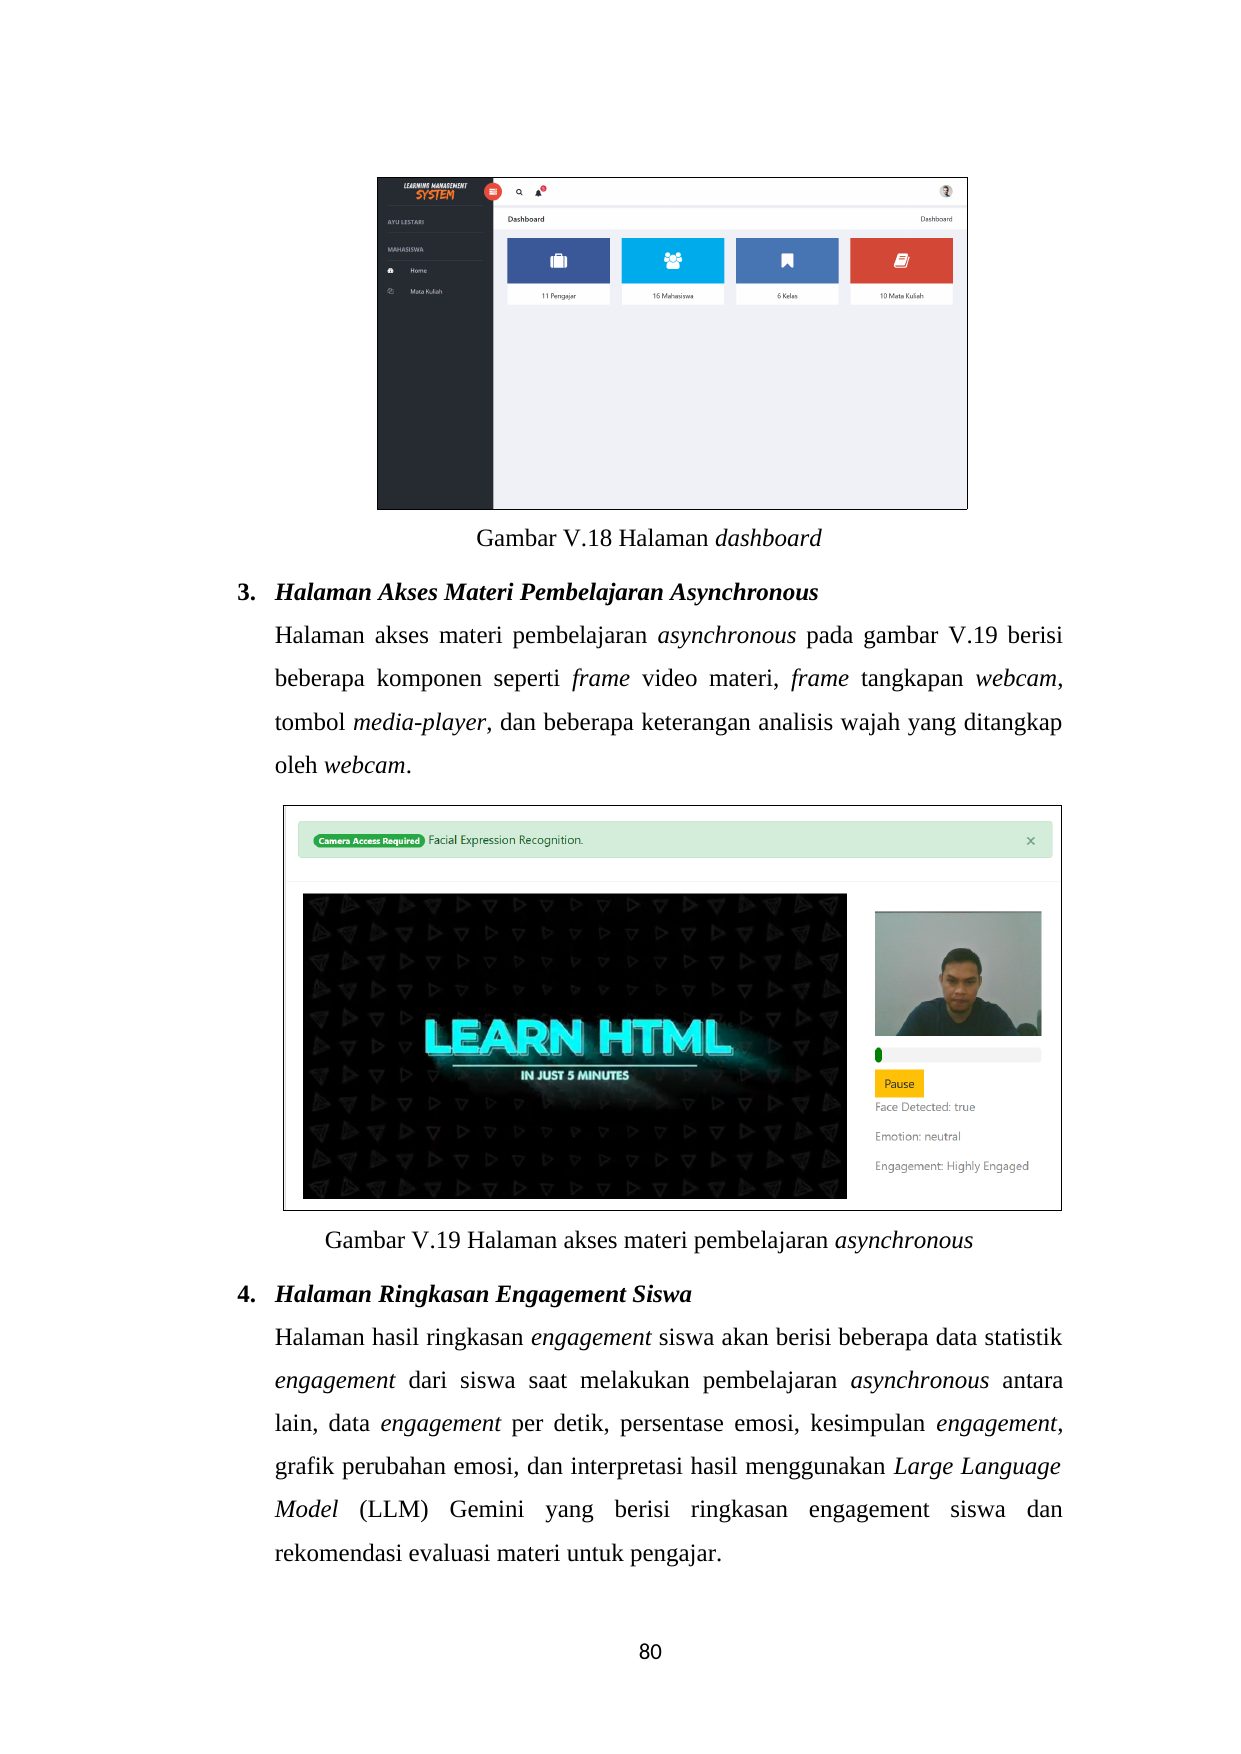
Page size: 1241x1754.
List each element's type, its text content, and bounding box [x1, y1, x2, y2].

text Halaman hasil ringkasan engagement siswa akan berisi beberapa data statistik engagement dari siswa saat melakukan pembelajaran asynchronous antara lain, data engagement per detik, persentase emosi, kesimpulan engagement, grafik perubahan emosi, dan interpretasi hasil menggunakan Large Language Model (LLM) Gemini yang berisi ringkasan engagement siswa dan rekomendasi evaluasi materi untuk pengajar. [274, 1322, 1063, 1566]
picture [284, 806, 1061, 1210]
text Halaman akses materi pembelajaran asynchronous pada gambar V.19 berisi beberapa komponen seperti frame video materi, frame tangkapan webcam, tombol media-player, dan beberapa keterangan analisis wajah yang ditangkap oleh webcam. [274, 620, 1063, 778]
picture [378, 178, 967, 509]
list Halaman Ringkasan Engagement Siswa [237, 1279, 1063, 1308]
text Gambar V.18 Halaman dashboard [237, 523, 1063, 552]
list Halaman Akses Materi Pembelajaran Asynchronous [237, 577, 1063, 606]
text Gambar V.19 Halaman akses materi pembelajaran asynchronous [237, 1225, 1063, 1254]
